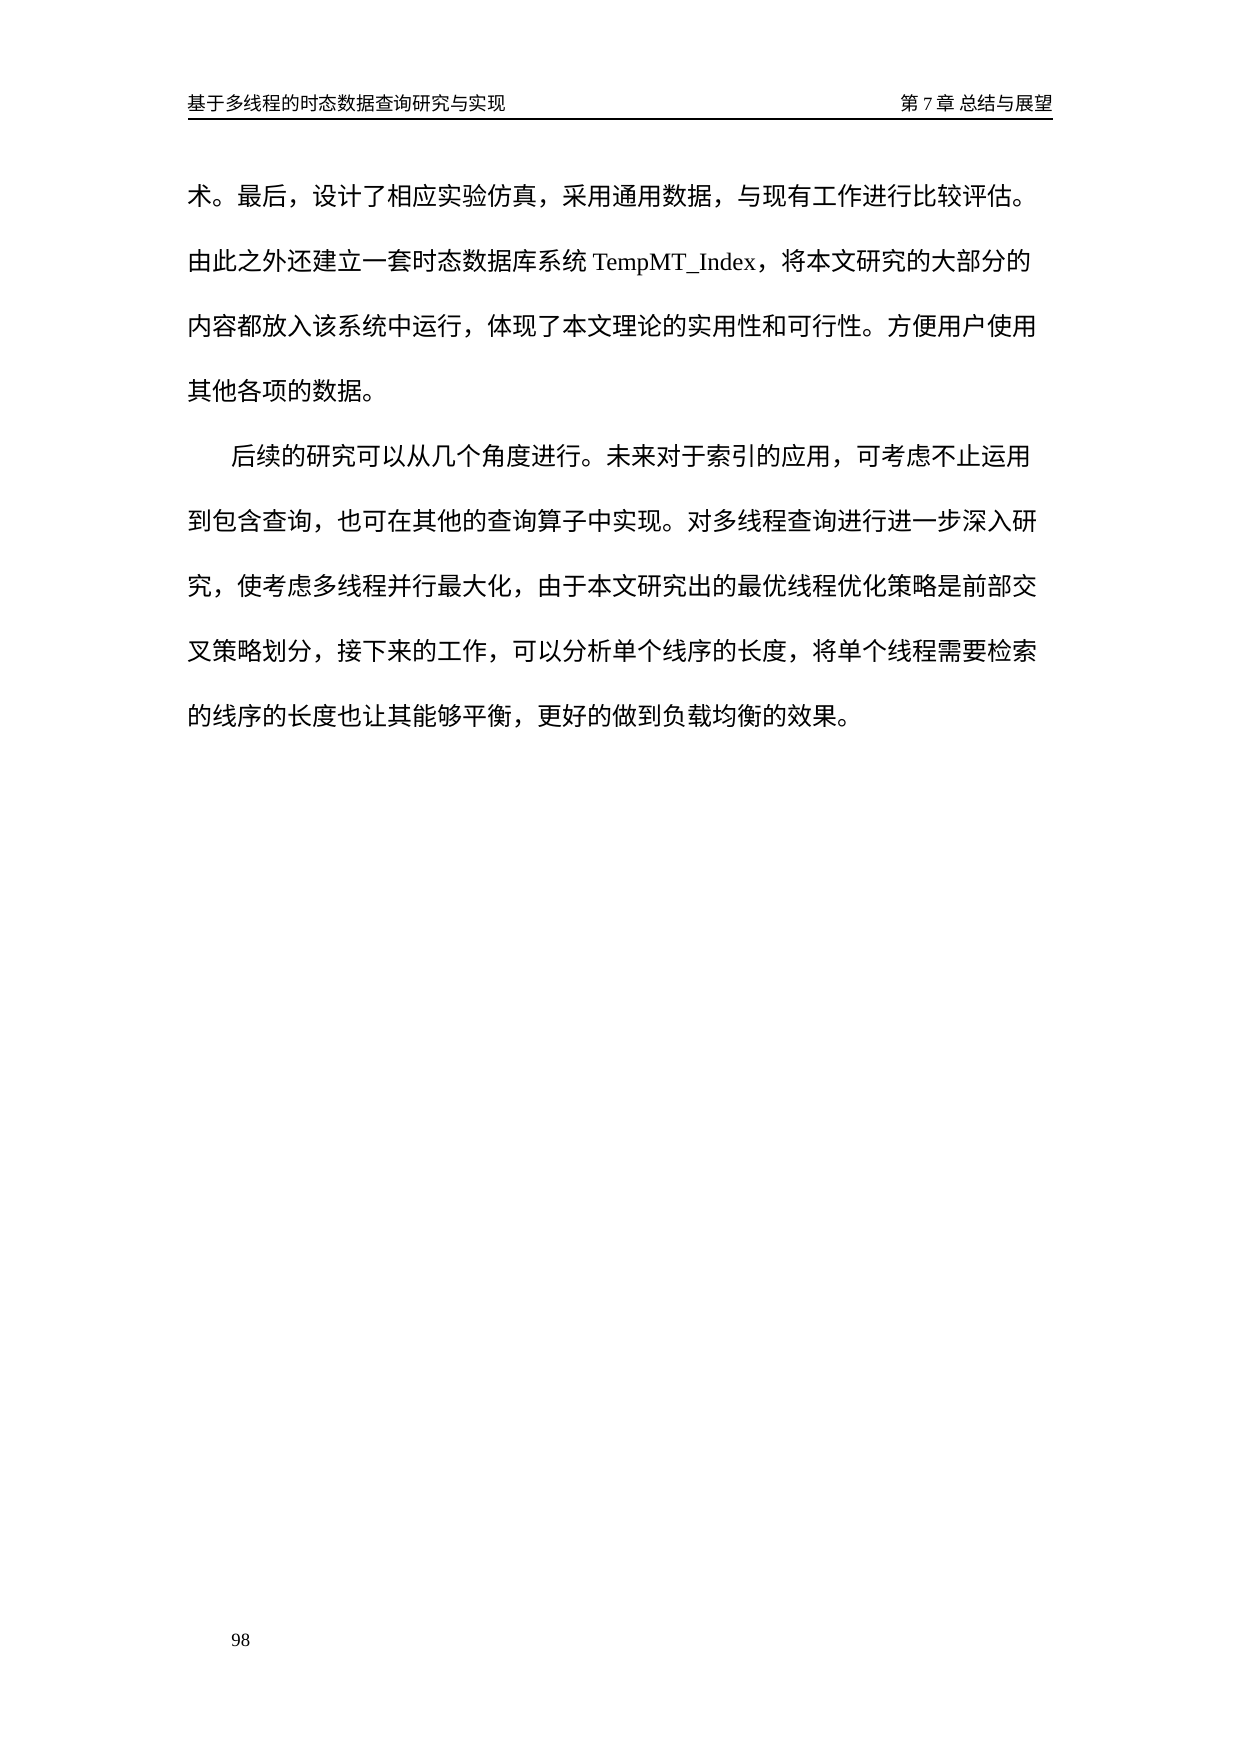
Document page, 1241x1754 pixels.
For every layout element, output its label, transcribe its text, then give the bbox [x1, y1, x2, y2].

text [187, 162, 1053, 422]
text 后续的研究可以从几个角度进行。未来对于索引的应用，可考虑不止运用到包含查询，也可在其他的查询算子中实现。对多线程查询进行进一步深入研究，使考虑多线程并行最大化，由于本文研究出的最优线程优化策略是前部交叉策略划分，接下来的工作，可以分析单个线序的长度，将单个线程需要检索的线序的长度也让其能够平衡，更好的做到负载均衡的效果。 [187, 422, 1053, 747]
